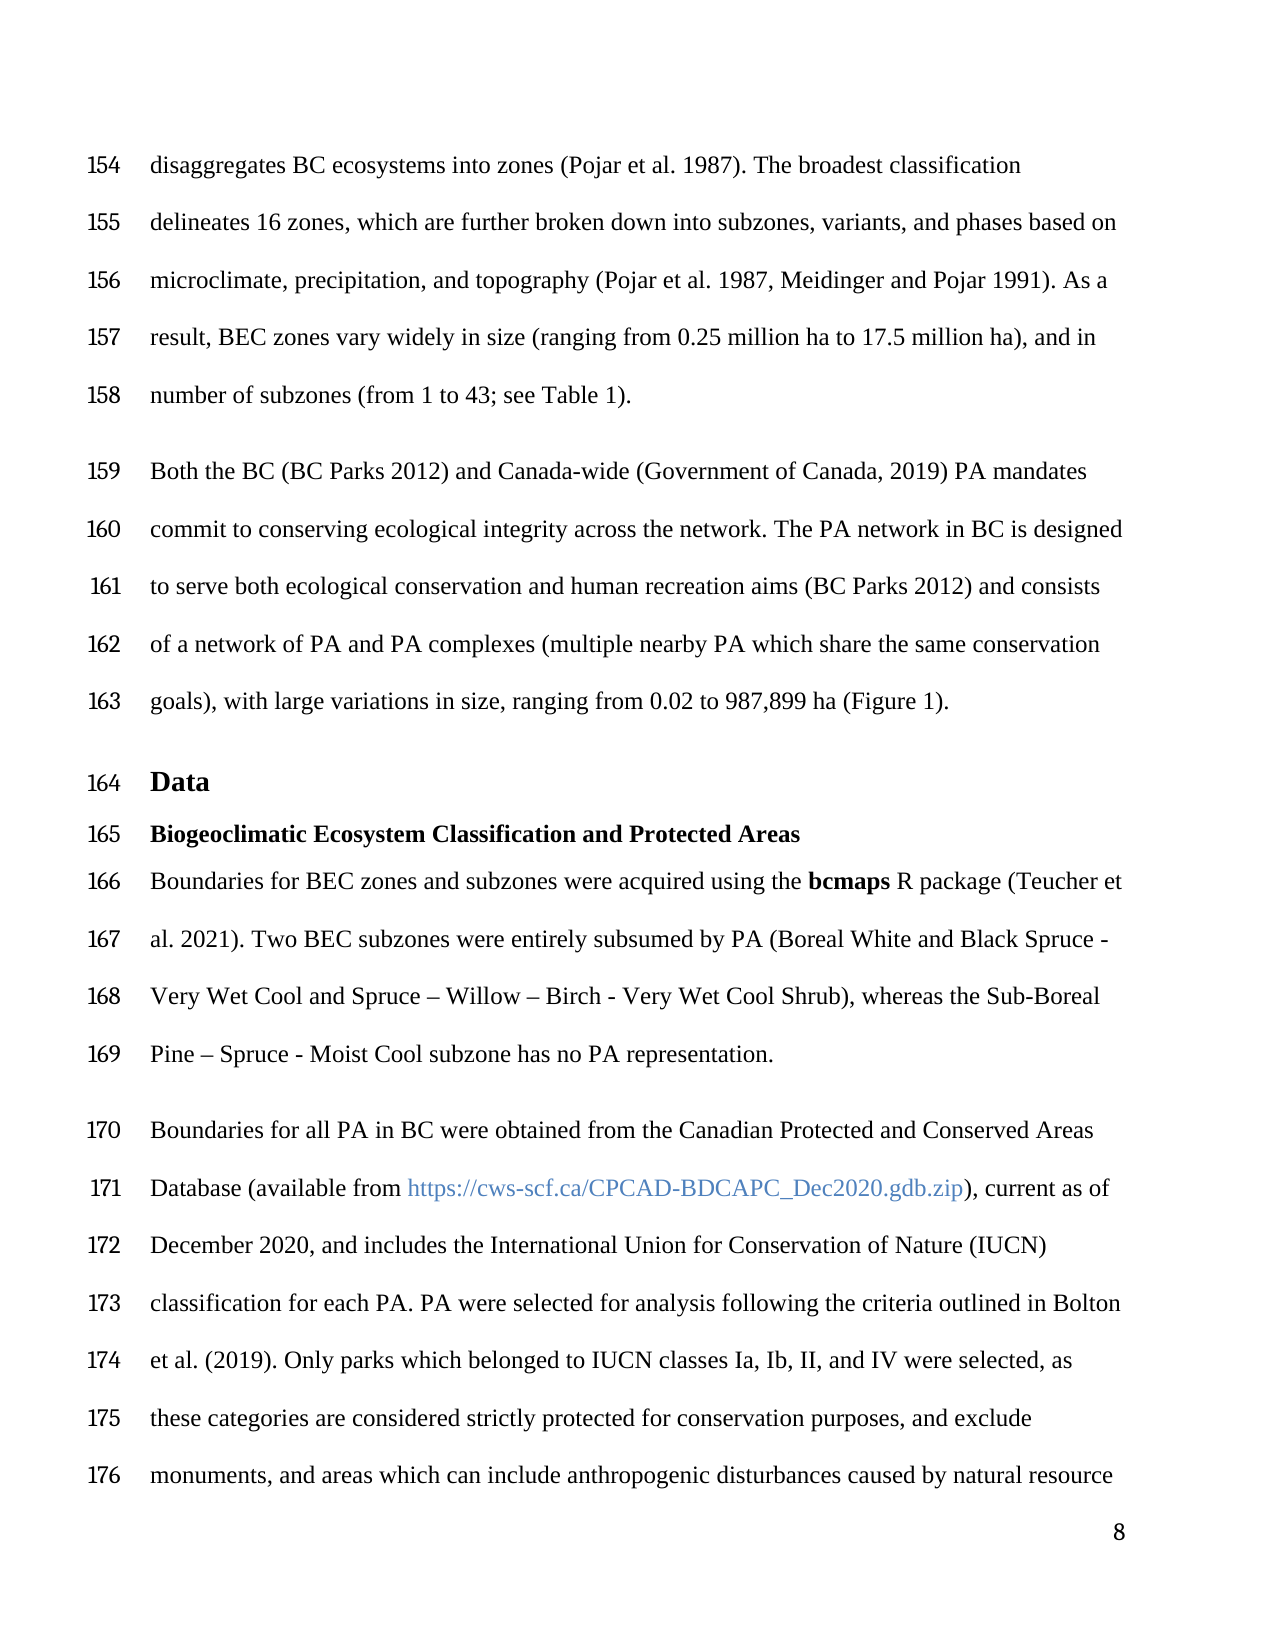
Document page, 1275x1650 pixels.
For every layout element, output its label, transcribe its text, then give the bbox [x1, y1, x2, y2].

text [150, 1115, 1125, 1489]
text Both the BC (BC Parks 2012) and Canada-wide (Government of Canada, 2019) PA mandates commit to conserving ecological integrity across the network. The PA network in BC is designed to serve both ecological conservation and human recreation aims (BC Parks 2012) and consists of a network of PA and PA complexes (multiple nearby PA which share the same conservation goals), with large variations in size, ranging from 0.02 to 987,899 ha (Figure 1). [150, 456, 1125, 715]
subtitle Data [150, 764, 1125, 798]
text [150, 150, 1125, 409]
text Boundaries for BEC zones and subzones were acquired using the bcmaps R package (Teucher et al. 2021). Two BEC subzones were entirely subsumed by PA (Boreal White and Black Spruce - Very Wet Cool and Spruce – Willow – Birch - Very Wet Cool Shrub), whereas the Sub-Boreal Pine – Spruce - Moist Cool subzone has no PA representation. [150, 866, 1125, 1068]
subtitle Biogeoclimatic Ecosystem Classification and Protected Areas [150, 819, 1125, 848]
